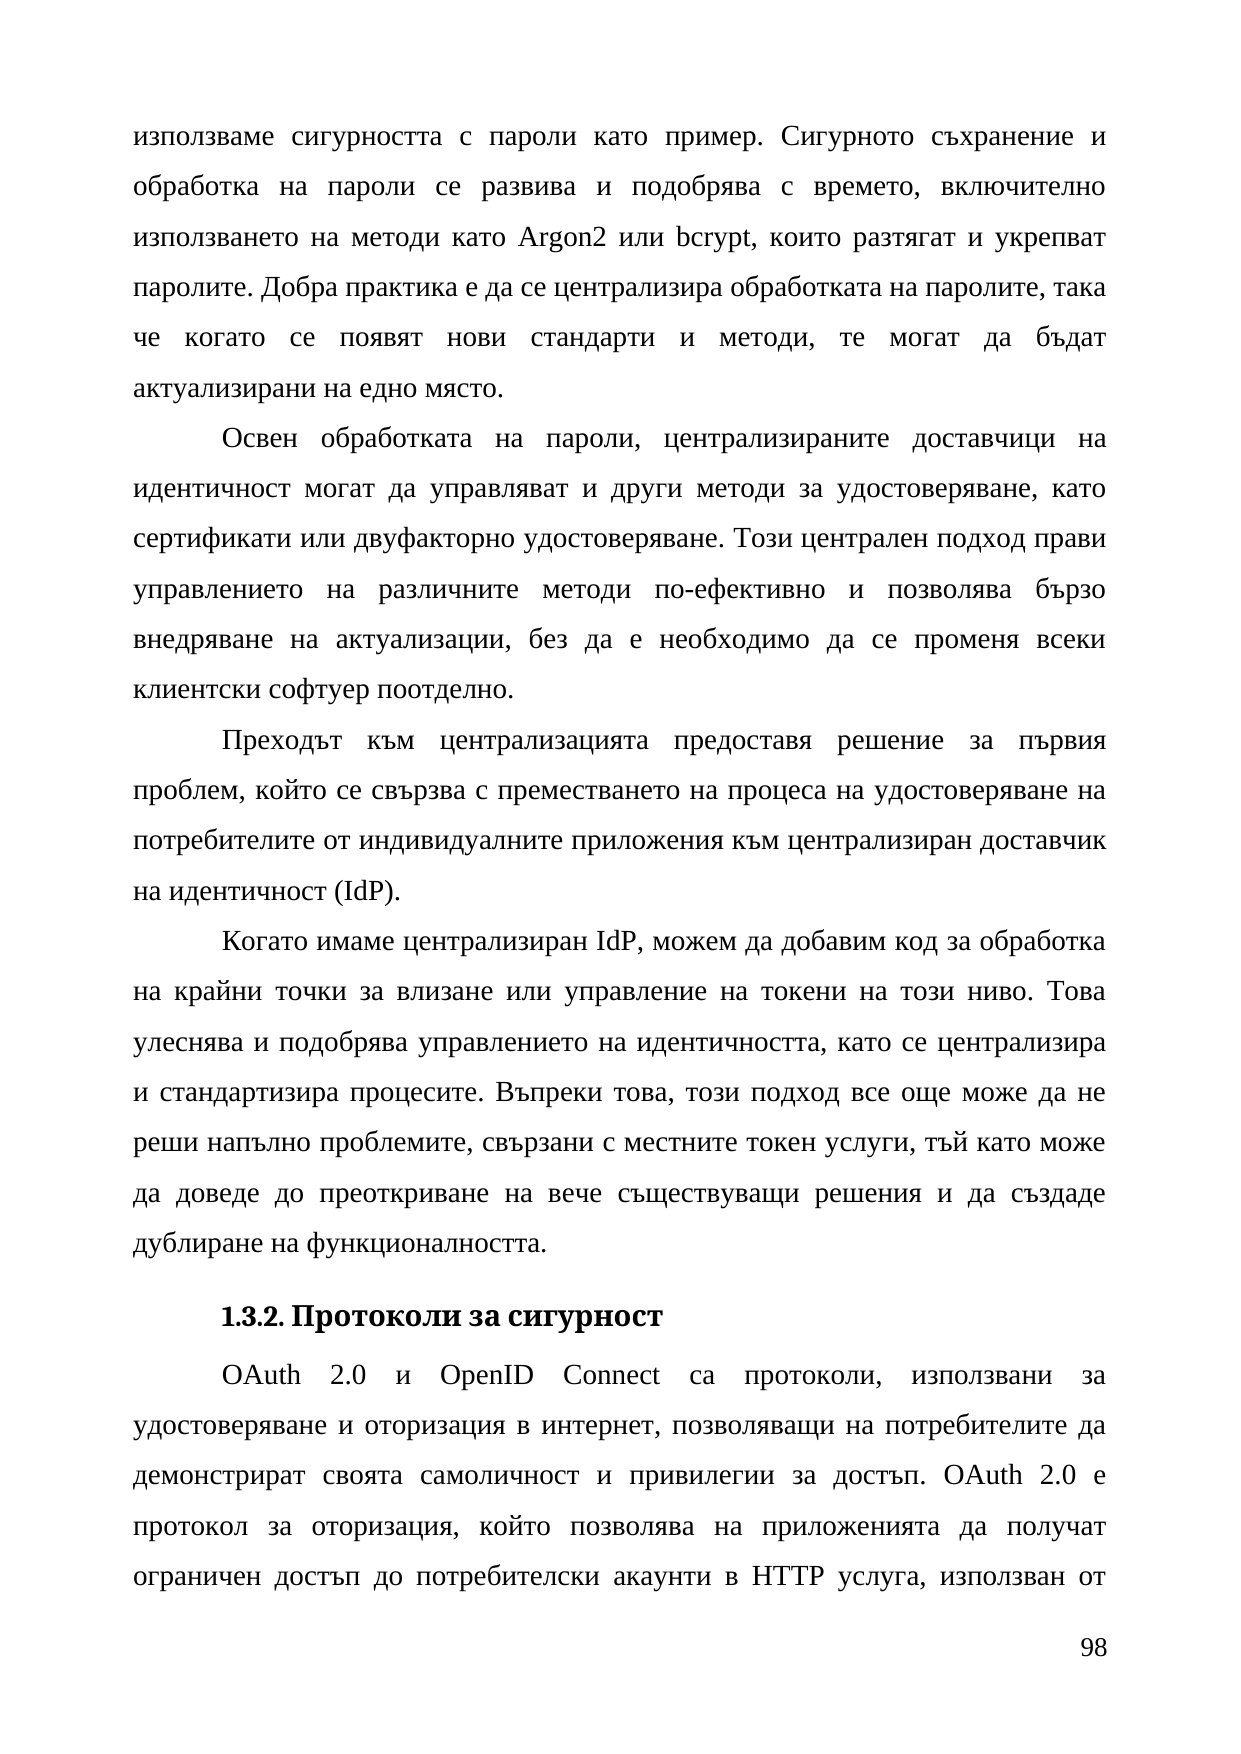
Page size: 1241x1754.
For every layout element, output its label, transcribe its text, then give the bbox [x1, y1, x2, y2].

text Преходът към централизацията предоставя решение за първия проблем, който се свързва с преместването на процеса на удостоверяване на потребителите от индивидуалните приложения към централизиран доставчик на идентичност (IdP). [133, 722, 1107, 906]
text Когато имаме централизиран IdP, можем да добавим код за обработка на крайни точки за влизане или управление на токени на този ниво. Това улеснява и подобрява управлението на идентичността, като се централизира и стандартизира процесите. Въпреки това, този подход все още може да не реши напълно проблемите, свързани с местните токен услуги, тъй като може да доведе до преоткриване на вече съществуващи решения и да създаде дублиране на функционалността. [133, 923, 1107, 1258]
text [133, 1357, 1107, 1592]
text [133, 118, 1107, 403]
text Освен обработката на пароли, централизираните доставчици на идентичност могат да управляват и други методи за удостоверяване, като сертификати или двуфакторно удостоверяване. Този централен подход прави управлението на различните методи по-ефективно и позволява бързо внедряване на актуализации, без да е необходимо да се променя всеки клиентски софтуер поотделно. [133, 420, 1107, 705]
subtitle 1.3.2. Протоколи за сигурност [133, 1300, 1107, 1334]
